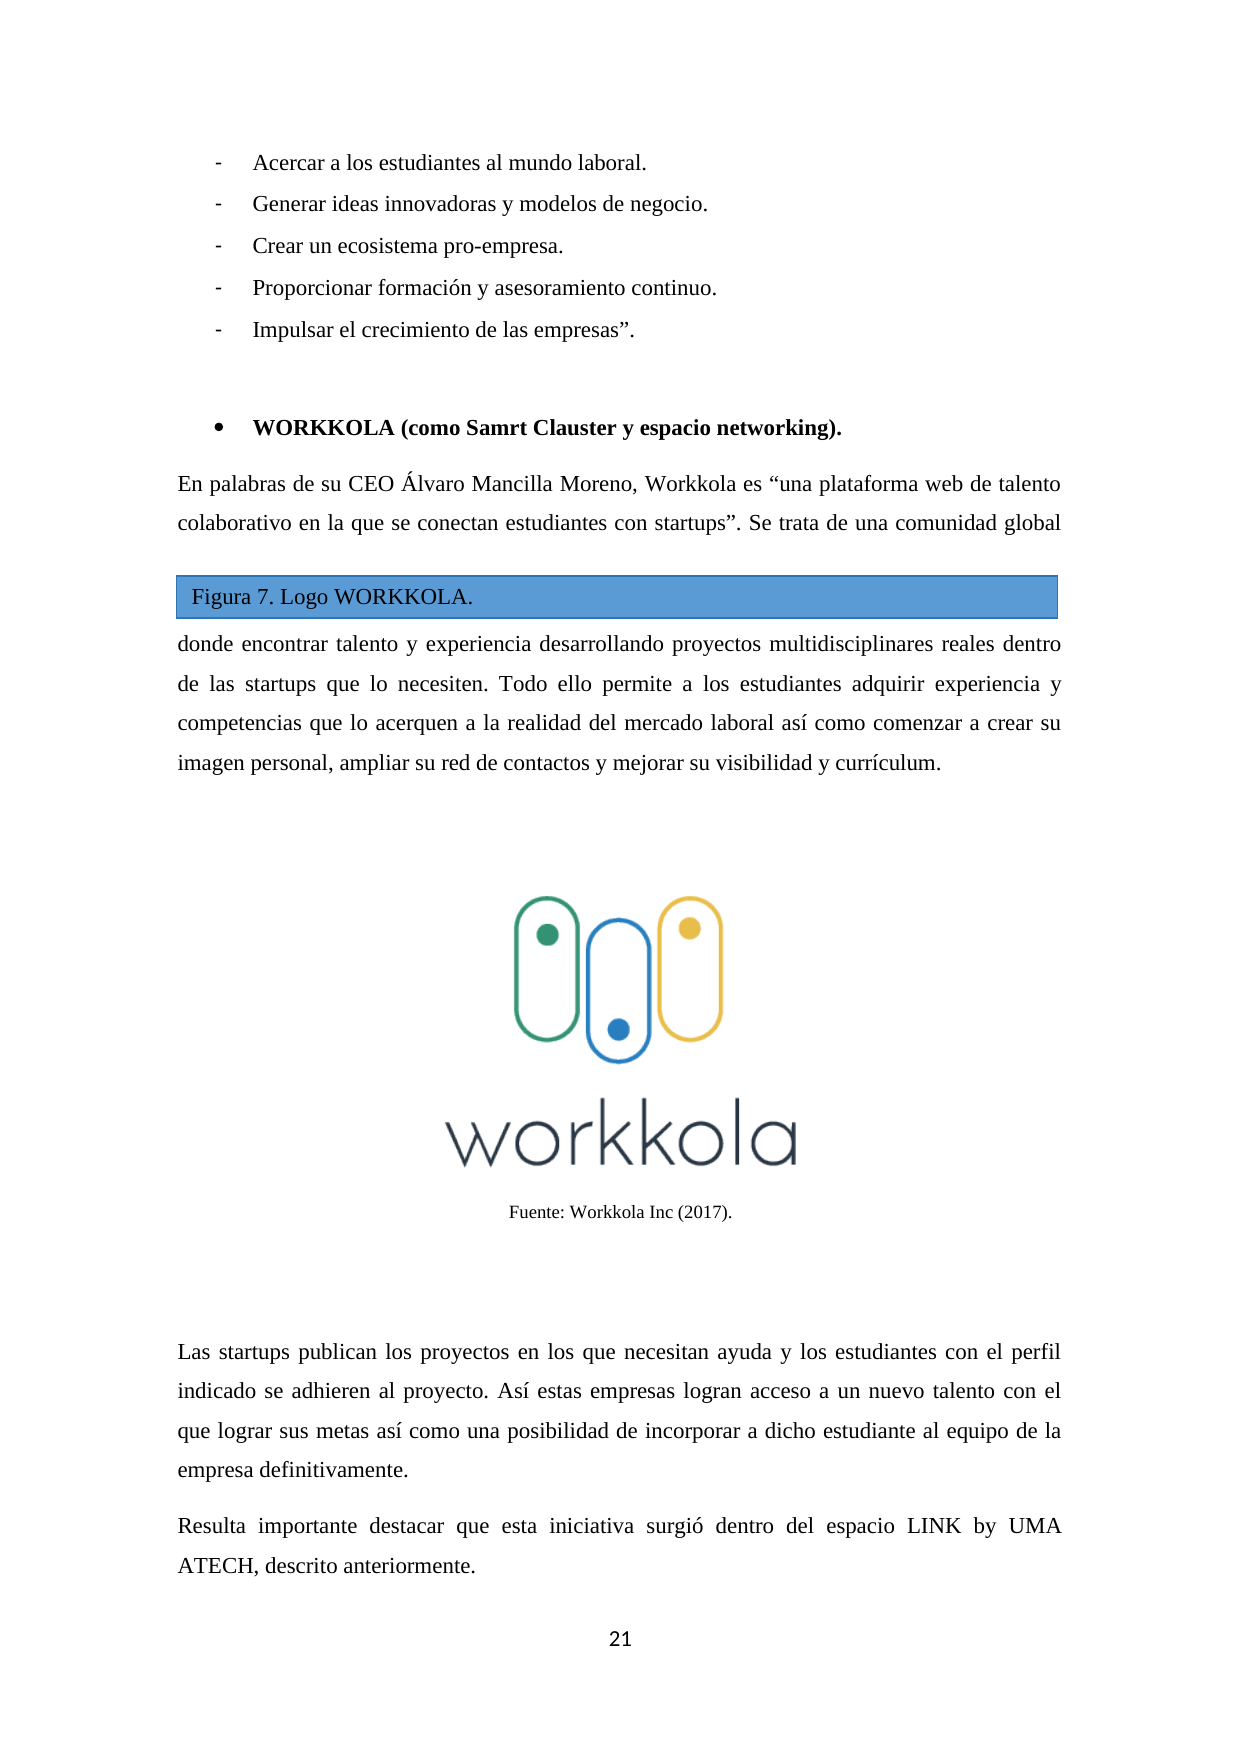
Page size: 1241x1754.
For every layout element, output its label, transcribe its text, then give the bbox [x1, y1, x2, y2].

text En palabras de su CEO Álvaro Mancilla Moreno, Workkola es “una plataforma web de talento colaborativo en la que se conectan estudiantes con startups”. Se trata de una comunidad global donde encontrar talento y experiencia desarrollando proyectos multidisciplinares reales dentro de las startups que lo necesiten. Todo ello permite a los estudiantes adquirir experiencia y competencias que lo acerquen a la realidad del mercado laboral así como comenzar a crear su imagen personal, ampliar su red de contactos y mejorar su visibilidad y currículum. [177, 470, 1063, 775]
picture [413, 861, 828, 1177]
list Crear un ecosistema pro-empresa. [215, 232, 1063, 259]
list Generar ideas innovadoras y modelos de negocio. [215, 189, 1063, 218]
list WORKKOLA (como Samrt Clauster y espacio networking). [215, 414, 1063, 440]
list Acercar a los estudiantes al mundo laboral. [215, 148, 1063, 176]
text Resulta importante destacar que esta iniciativa surgió dentro del espacio LINK by UMA ATECH, descrito anteriormente. [177, 1512, 1063, 1578]
text Las startups publican los proyectos en los que necesitan ayuda y los estudiantes con el perfil indicado se adhieren al proyecto. Así estas empresas logran acceso a un nuevo talento con el que lograr sus metas así como una posibilidad de incorporar a dicho estudiante al equipo de la empresa definitivamente. [177, 1338, 1063, 1482]
list Impulsar el crecimiento de las empresas”. [215, 316, 1063, 343]
list Proporcionar formación y asesoramiento continuo. [215, 273, 1063, 302]
